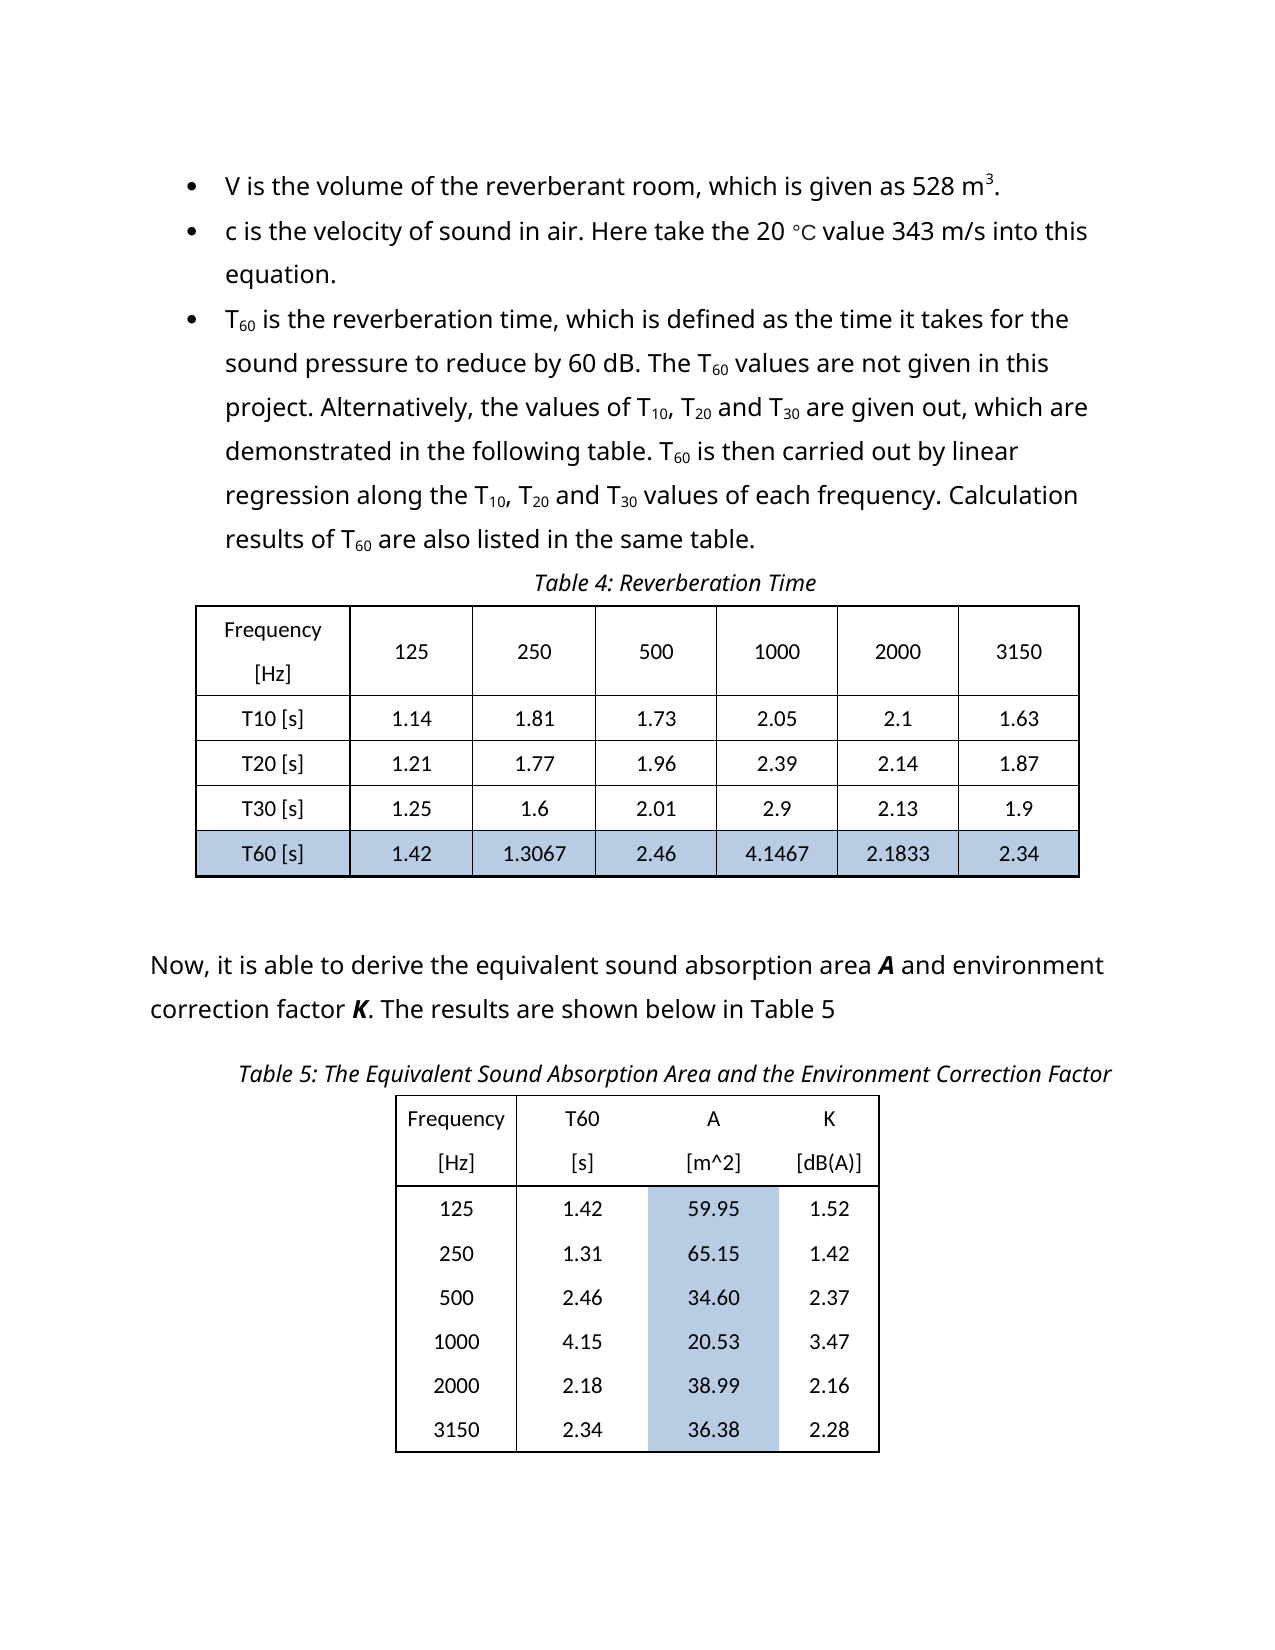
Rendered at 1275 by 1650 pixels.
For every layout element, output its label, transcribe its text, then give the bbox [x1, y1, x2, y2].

list c is the velocity of sound in air. Here take the 20 °C value 343 m/s into this equation. [187, 208, 1125, 296]
table_header 500 [596, 607, 716, 695]
list Table 4: Reverberation Time [225, 561, 1125, 605]
table_cell 1.77 [473, 741, 595, 785]
table_cell 1000 [397, 1319, 516, 1363]
table_cell T30 [s] [197, 786, 349, 830]
table_cell 59.95 [648, 1187, 779, 1231]
table_cell T20 [s] [197, 741, 349, 785]
table_cell 1.25 [351, 786, 472, 830]
table_cell 1.87 [959, 741, 1078, 785]
table_cell 2.05 [717, 696, 837, 740]
table_cell 1.6 [473, 786, 595, 830]
table_cell 2.13 [838, 786, 958, 830]
table_cell 2.34 [959, 831, 1078, 875]
table_cell 500 [397, 1275, 516, 1319]
table_cell 2.14 [838, 741, 958, 785]
table_cell 1.63 [959, 696, 1078, 740]
table_cell 20.53 [648, 1319, 779, 1363]
table_cell 65.15 [648, 1231, 779, 1275]
table_cell 1.21 [351, 741, 472, 785]
table_header 3150 [959, 607, 1078, 695]
list Table 5: The Equivalent Sound Absorption Area and the Environment Correction Factor [225, 1051, 1125, 1095]
table_cell 2.39 [717, 741, 837, 785]
table_cell 2.1833 [838, 831, 958, 875]
table_cell 2.16 [779, 1363, 878, 1407]
text Now, it is able to derive the equivalent sound absorption area A and environment correction factor K. The results are shown below in Table 5 [150, 942, 1125, 1030]
table_cell 2000 [397, 1363, 516, 1407]
table_header Frequency [Hz] [197, 607, 349, 695]
table_cell 1.73 [596, 696, 716, 740]
table_cell 1.9 [959, 786, 1078, 830]
table_cell 2.46 [596, 831, 716, 875]
table_cell 4.1467 [717, 831, 837, 875]
list V is the volume of the reverberant room, which is given as 528 m3. [187, 164, 1125, 208]
table_header 125 [351, 607, 472, 695]
table_header A [m^2] [648, 1096, 779, 1184]
table_cell 1.81 [473, 696, 595, 740]
table_cell 1.52 [779, 1187, 878, 1231]
table_cell 250 [397, 1231, 516, 1275]
table_cell 2.1 [838, 696, 958, 740]
table_cell 34.60 [648, 1275, 779, 1319]
table_header T60 [s] [517, 1096, 648, 1184]
table_cell T60 [s] [197, 831, 349, 875]
table_cell 1.31 [517, 1231, 648, 1275]
table_cell 1.96 [596, 741, 716, 785]
list T60 is the reverberation time, which is defined as the time it takes for the sound pressure to reduce by 60 dB. The T60 values are not given in this project. Alternatively, the values of T10, T20 and T30 are given out, which are demonstrated in the following table. T60 is then carried out by linear regression along the T10, T20 and T30 values of each frequency. Calculation results of T60 are also listed in the same table. [187, 296, 1125, 561]
table_cell 125 [397, 1187, 516, 1231]
table_header 2000 [838, 607, 958, 695]
table_header K [dB(A)] [779, 1096, 878, 1184]
table_cell 2.9 [717, 786, 837, 830]
table_cell 4.15 [517, 1319, 648, 1363]
table_cell 2.28 [779, 1407, 878, 1451]
table_cell 2.34 [517, 1407, 648, 1451]
table_header Frequency [Hz] [397, 1096, 516, 1184]
table_cell T10 [s] [197, 696, 349, 740]
table_cell 1.14 [351, 696, 472, 740]
table_cell 2.46 [517, 1275, 648, 1319]
table_cell 2.01 [596, 786, 716, 830]
table_cell 3.47 [779, 1319, 878, 1363]
table_cell 1.3067 [473, 831, 595, 875]
table_cell 2.18 [517, 1363, 648, 1407]
table_header 250 [473, 607, 595, 695]
table_cell 1.42 [517, 1187, 648, 1231]
table_cell 38.99 [648, 1363, 779, 1407]
table_cell 1.42 [779, 1231, 878, 1275]
table_cell 3150 [397, 1407, 516, 1451]
table_cell 1.42 [351, 831, 472, 875]
table_header 1000 [717, 607, 837, 695]
table_cell 2.37 [779, 1275, 878, 1319]
table_cell 36.38 [648, 1407, 779, 1451]
